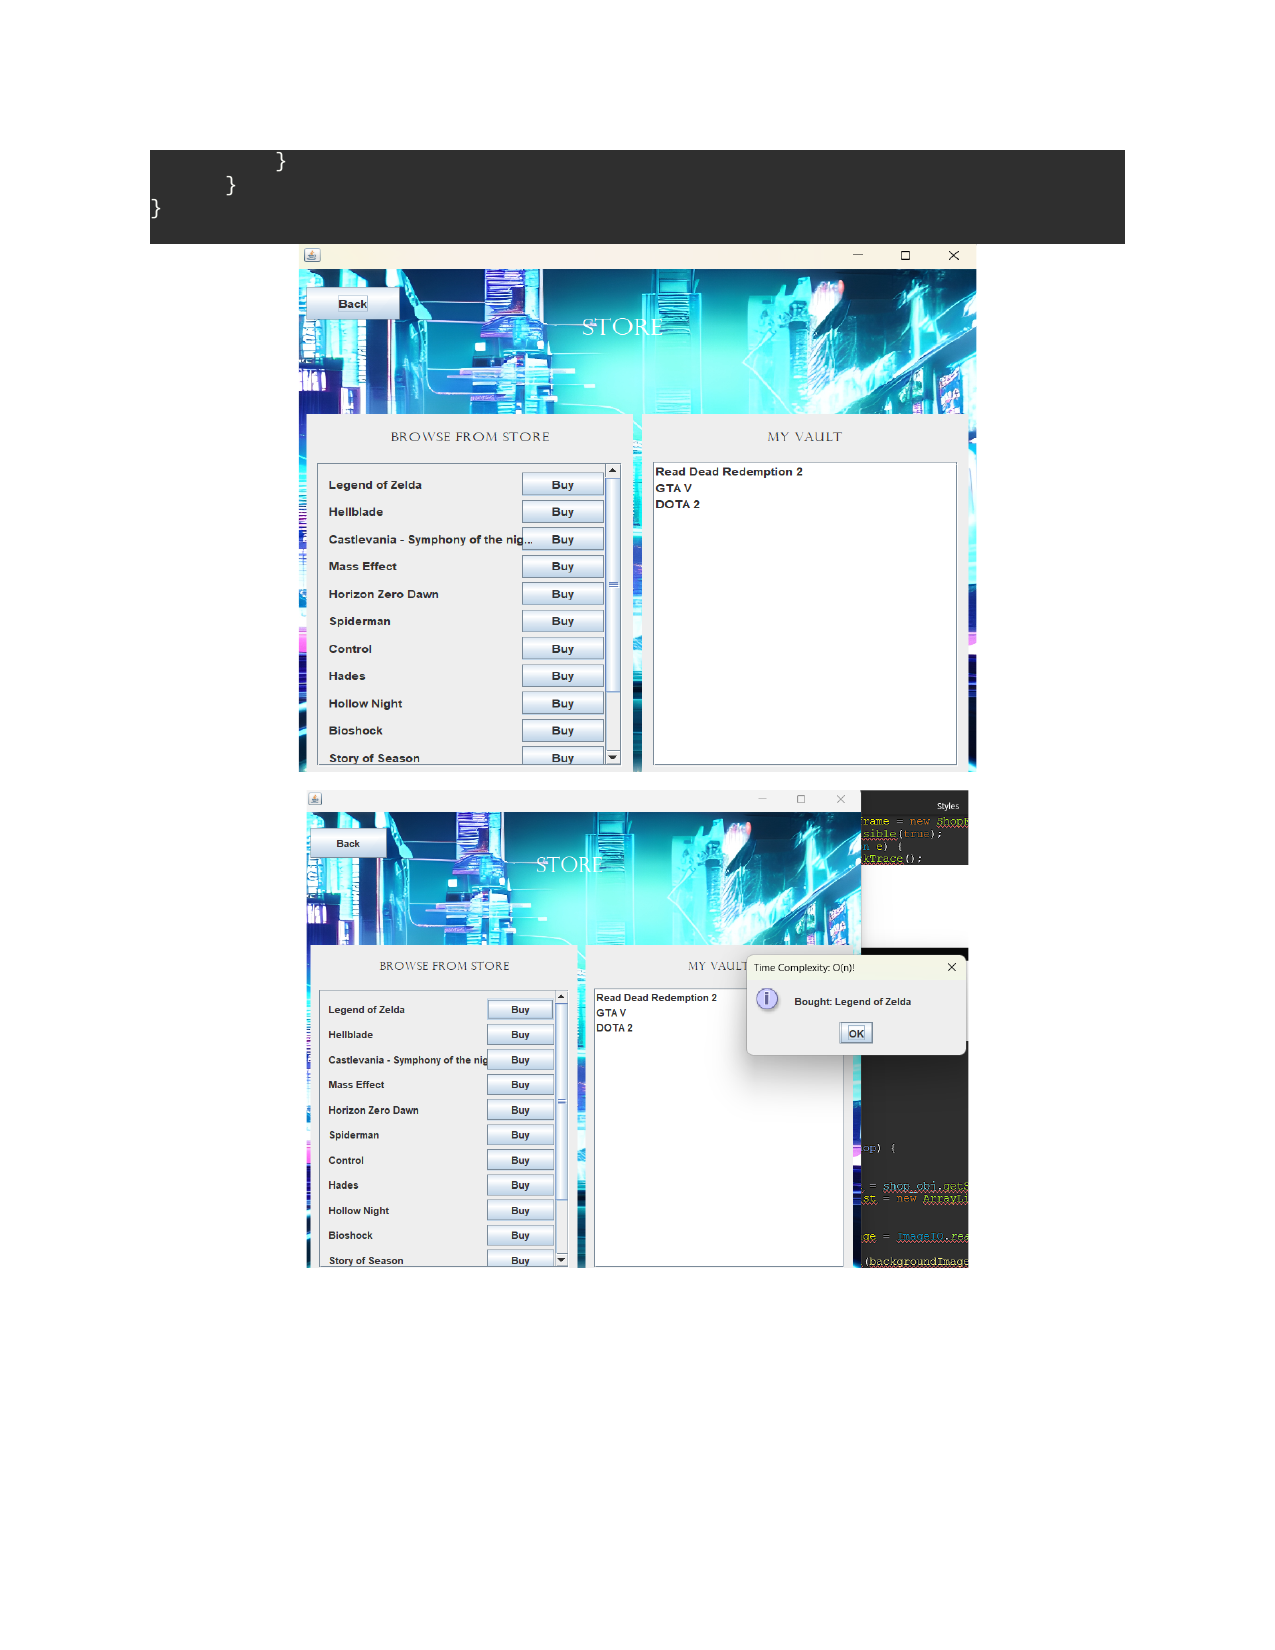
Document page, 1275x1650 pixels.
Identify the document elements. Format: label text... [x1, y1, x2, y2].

text } [150, 197, 1125, 221]
picture [298, 244, 977, 772]
text } [150, 174, 1125, 197]
picture [306, 790, 969, 1268]
text } [150, 150, 1125, 174]
